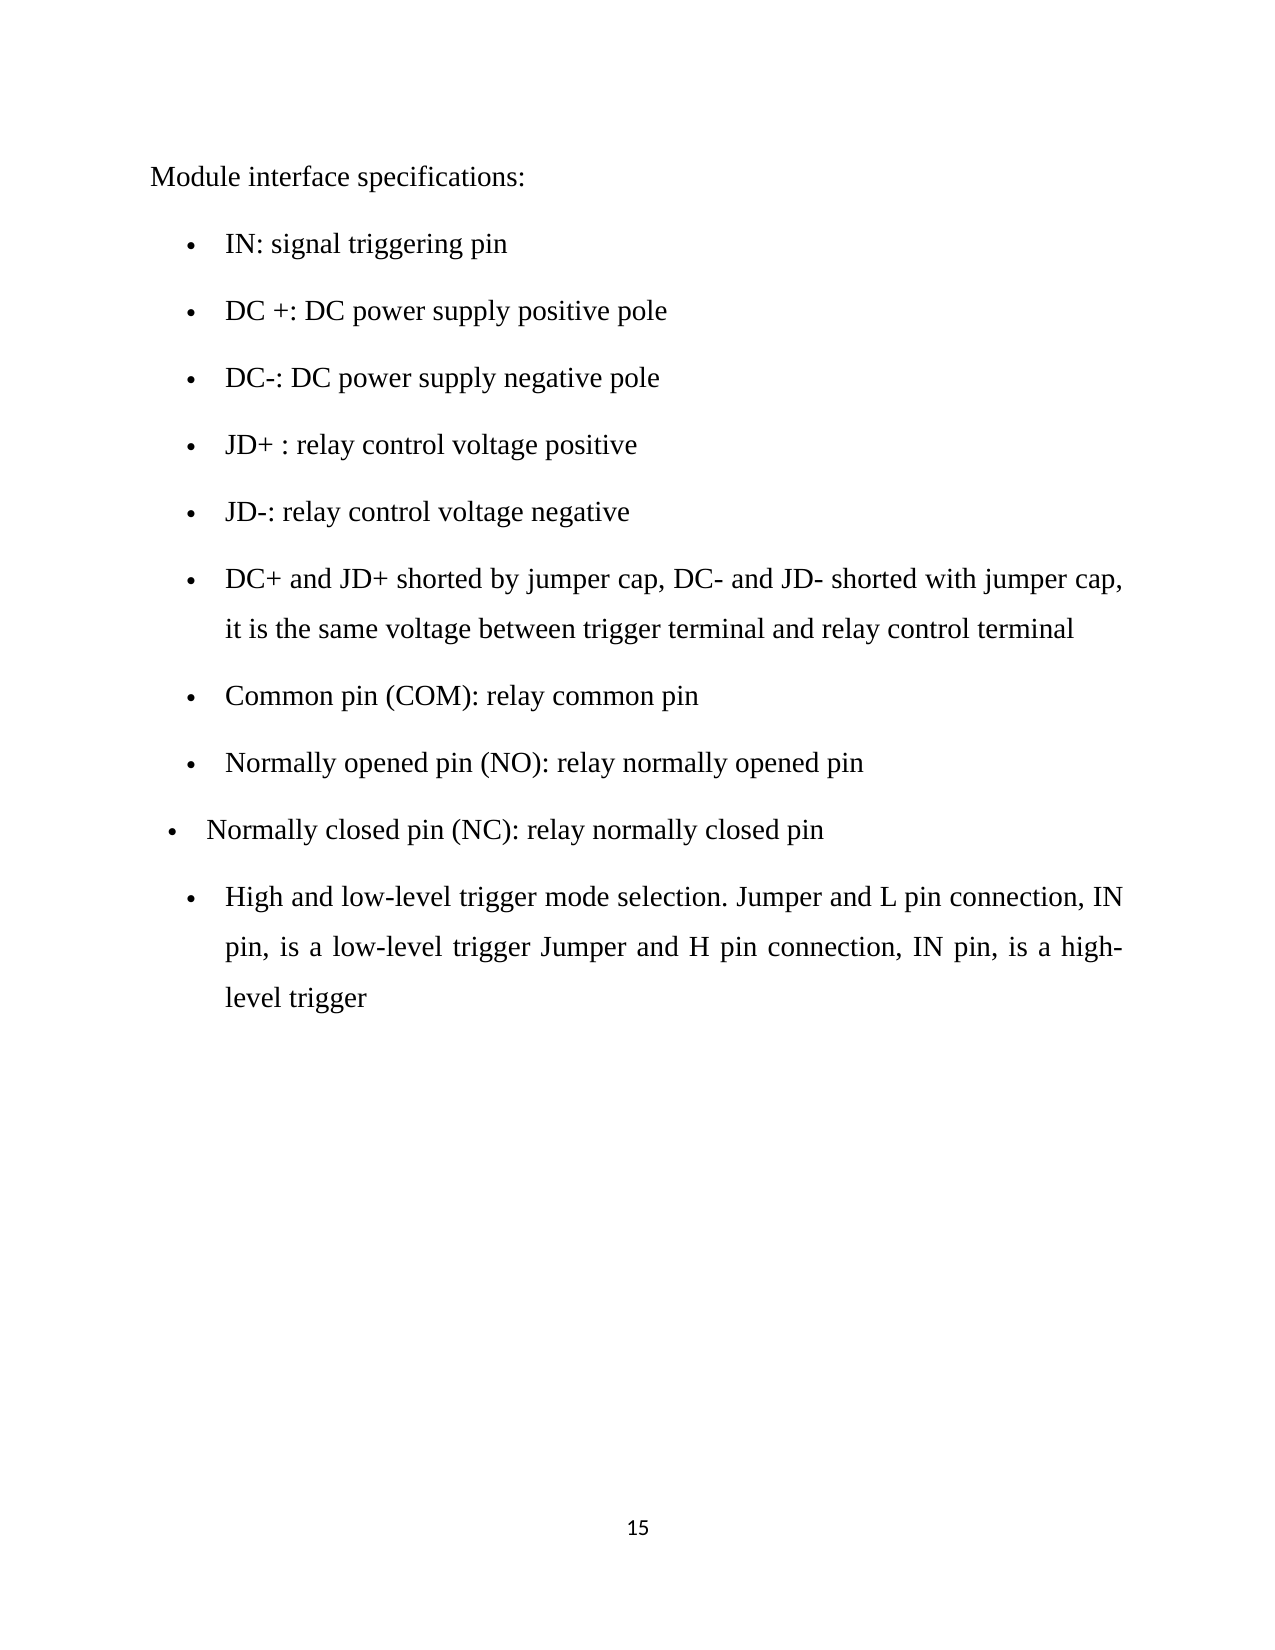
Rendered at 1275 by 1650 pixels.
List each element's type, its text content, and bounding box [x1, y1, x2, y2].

list DC-: DC power supply negative pole [187, 360, 1125, 393]
list JD-: relay control voltage negative [187, 494, 1125, 527]
list Normally opened pin (NO): relay normally opened pin [187, 745, 1125, 779]
list Normally closed pin (NC): relay normally closed pin [169, 812, 1125, 846]
list DC+ and JD+ shorted by jumper cap, DC- and JD- shorted with jumper cap, it is the same voltage between trigger terminal and relay control terminal [187, 561, 1125, 645]
list High and low-level trigger mode selection. Jumper and L pin connection, IN pin, is a low-level trigger Jumper and H pin connection, IN pin, is a high-level trigger [187, 879, 1125, 1013]
text Module interface specifications: [150, 159, 1125, 193]
list DC +: DC power supply positive pole [187, 293, 1125, 327]
list Common pin (COM): relay common pin [187, 678, 1125, 712]
list JD+ : relay control voltage positive [187, 427, 1125, 461]
list IN: signal triggering pin [187, 226, 1125, 259]
